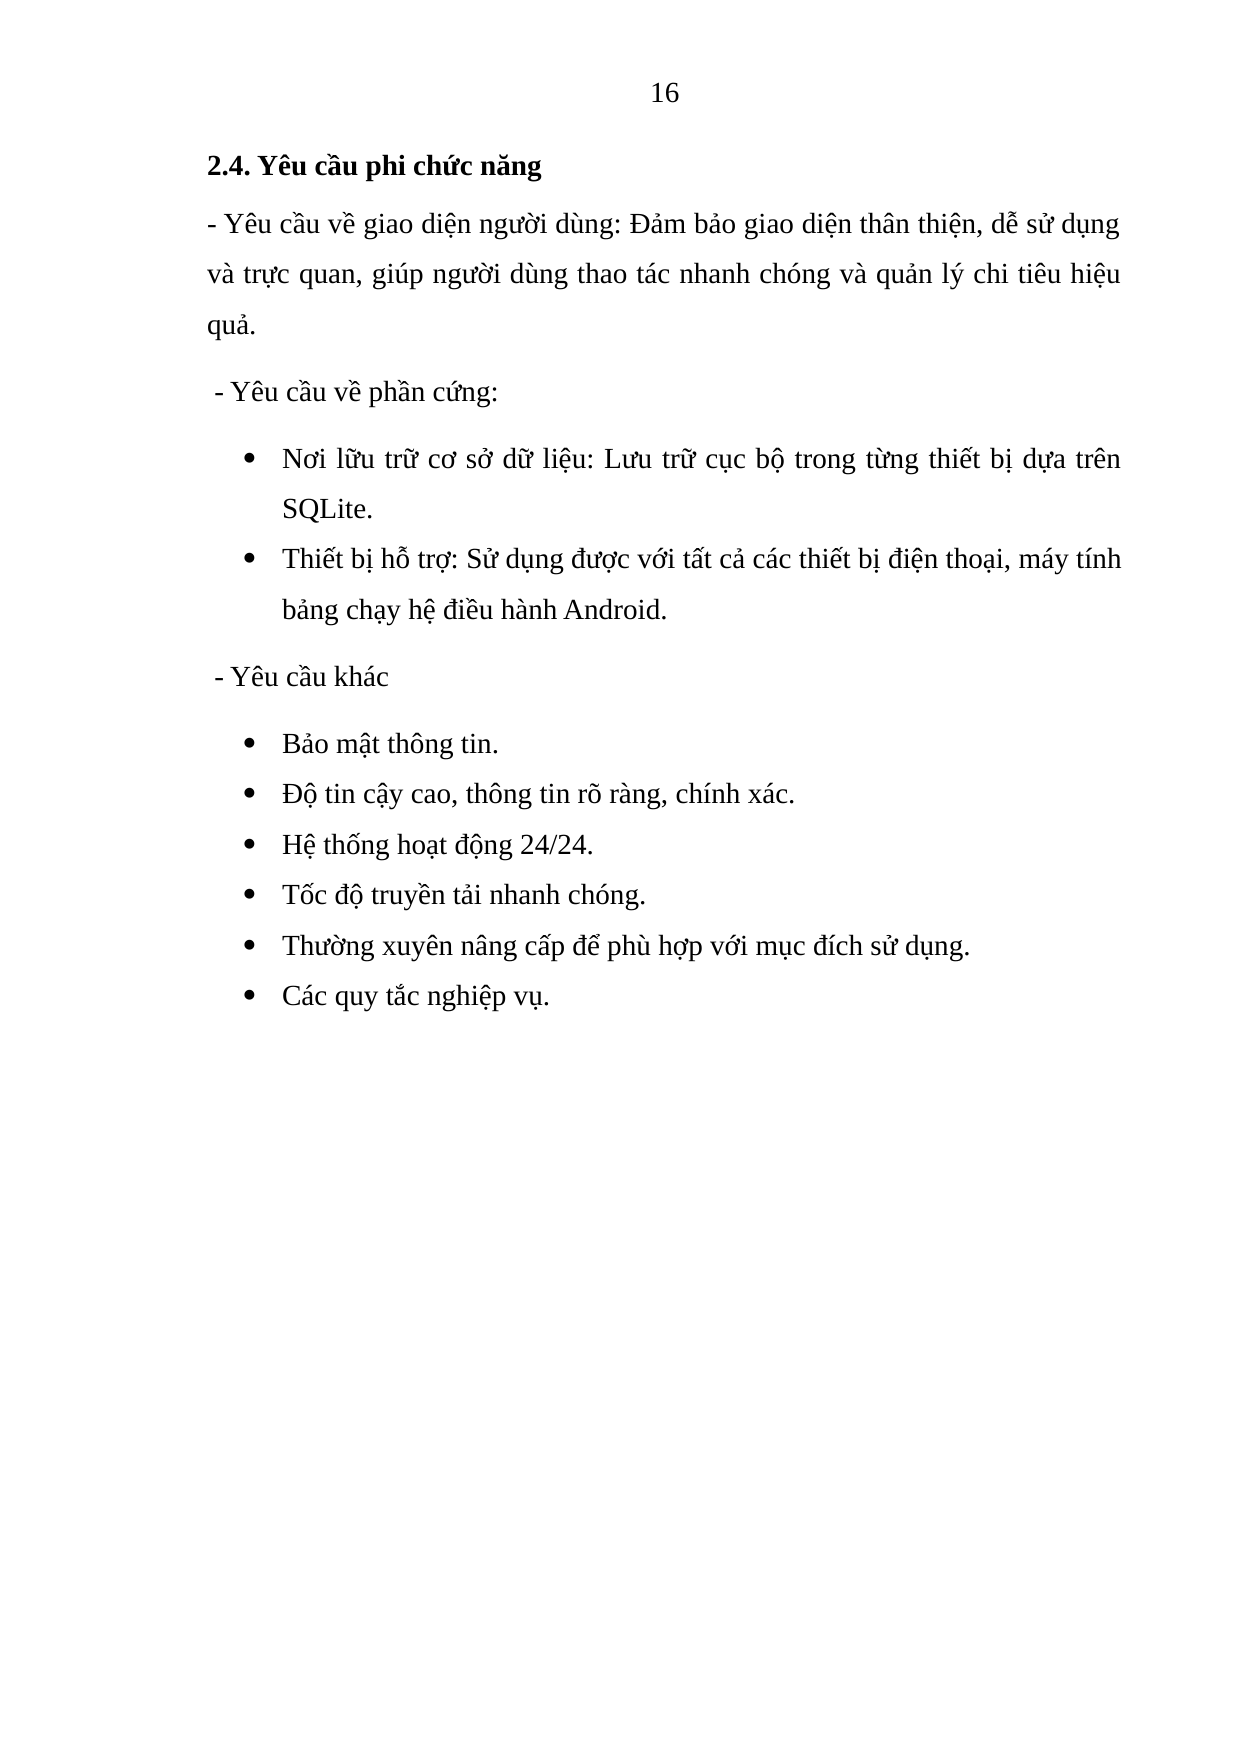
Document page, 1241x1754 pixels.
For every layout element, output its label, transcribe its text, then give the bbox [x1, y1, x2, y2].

list Bảo mật thông tin. [244, 726, 1122, 760]
subtitle 2.4. Yêu cầu phi chức năng [207, 148, 1122, 181]
list Thường xuyên nâng cấp để phù hợp với mục đích sử dụng. [244, 928, 1122, 961]
list Tốc độ truyền tải nhanh chóng. [244, 877, 1122, 911]
text - Yêu cầu về phần cứng: [207, 374, 1122, 407]
list Độ tin cậy cao, thông tin rõ ràng, chính xác. [244, 776, 1122, 810]
text - Yêu cầu khác [207, 659, 1122, 693]
list Nơi lữu trữ cơ sở dữ liệu: Lưu trữ cục bộ trong từng thiết bị dựa trên SQLite. [244, 441, 1122, 525]
text - Yêu cầu về giao diện người dùng: Đảm bảo giao diện thân thiện, dễ sử dụng và trực quan, giúp người dùng thao tác nhanh chóng và quản lý chi tiêu hiệu quả. [207, 206, 1122, 341]
list Hệ thống hoạt động 24/24. [244, 827, 1122, 861]
list Các quy tắc nghiệp vụ. [244, 978, 1122, 1012]
list Thiết bị hỗ trợ: Sử dụng được với tất cả các thiết bị điện thoại, máy tính bảng chạy hệ điều hành Android. [244, 542, 1122, 626]
